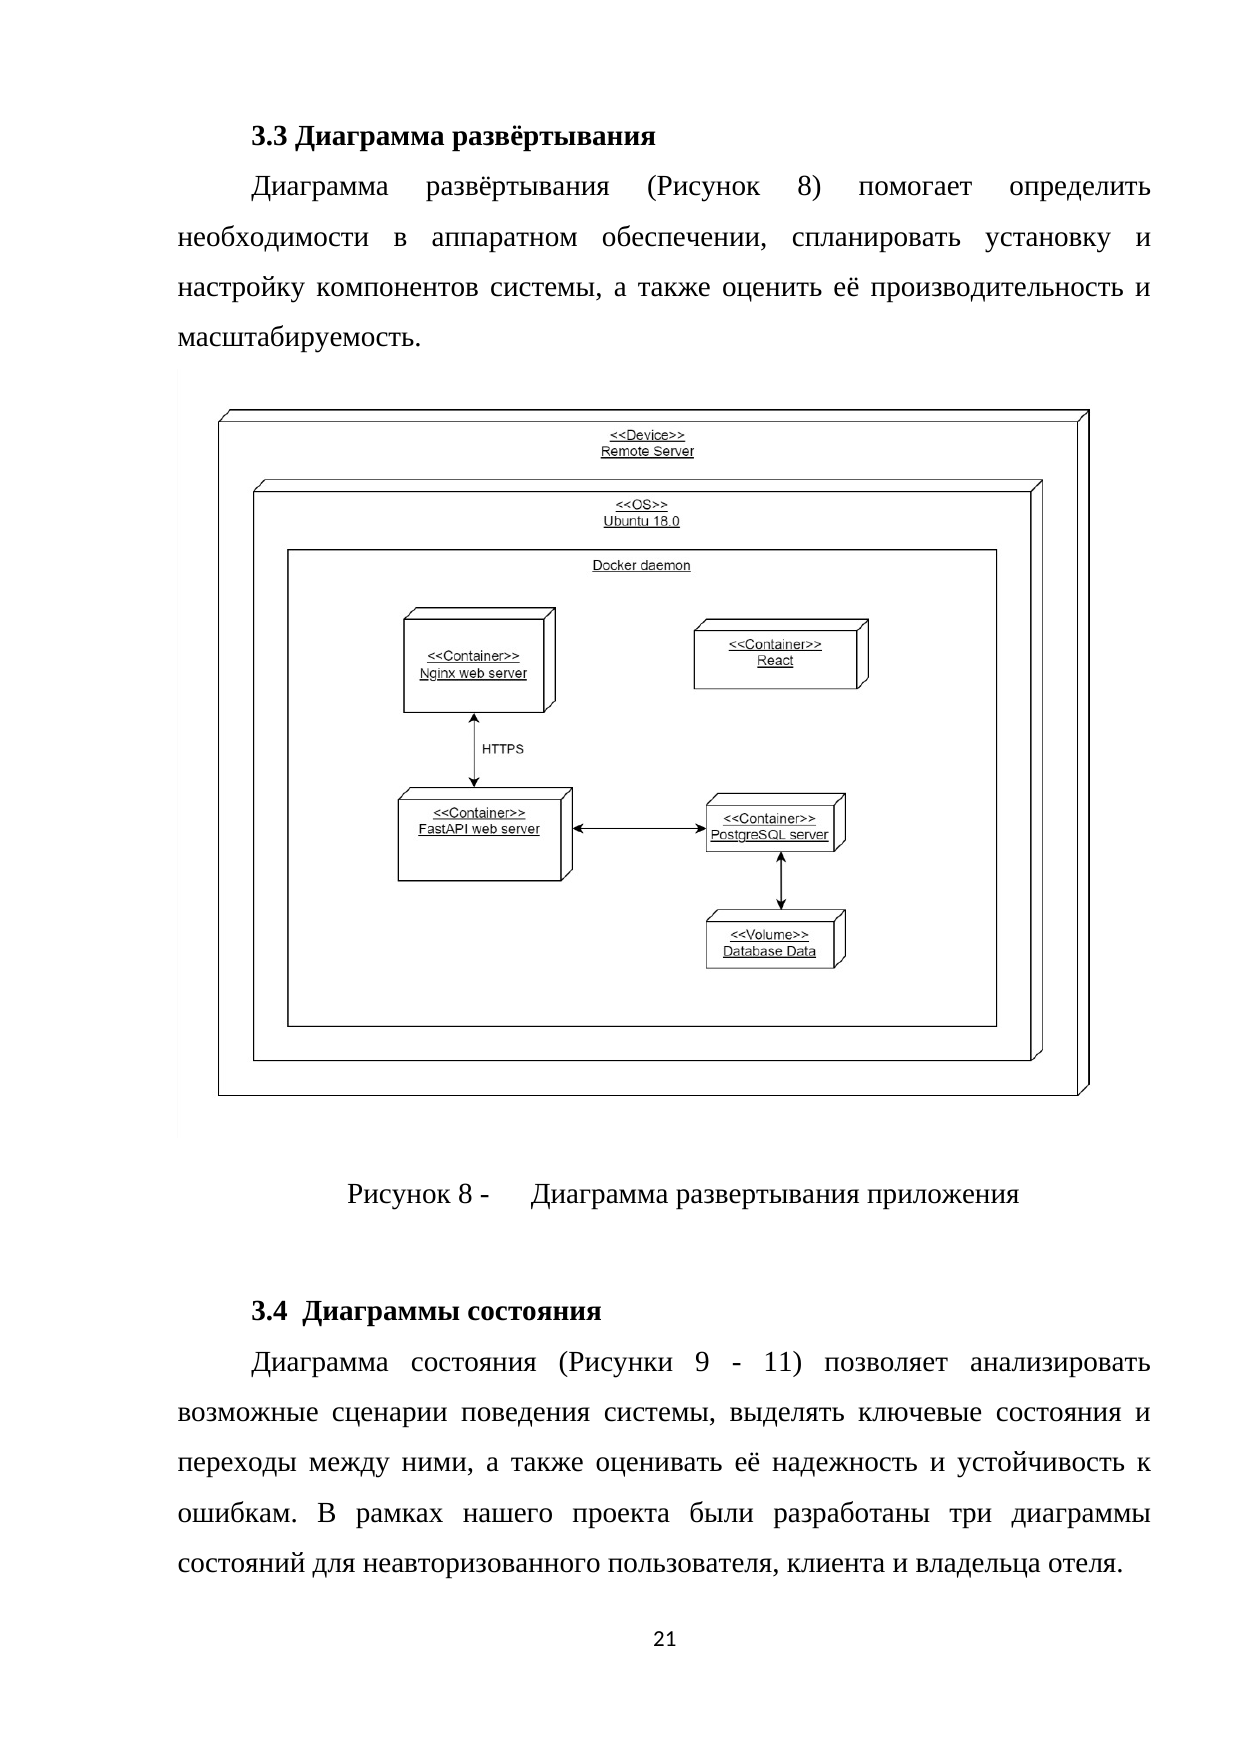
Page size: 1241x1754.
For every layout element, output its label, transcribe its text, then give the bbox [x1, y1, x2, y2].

text Диаграммы состояния [215, 1293, 1152, 1327]
text Диаграмма состояния (Рисунки 9 - 11) позволяет анализировать возможные сценарии поведения системы, выделять ключевые состояния и переходы между ними, а также оценивать её надежность и устойчивость к ошибкам. В рамках нашего проекта были разработаны три диаграммы состояний для неавторизованного пользователя, клиента и владельца отеля. [177, 1344, 1152, 1578]
picture [177, 369, 1152, 1138]
